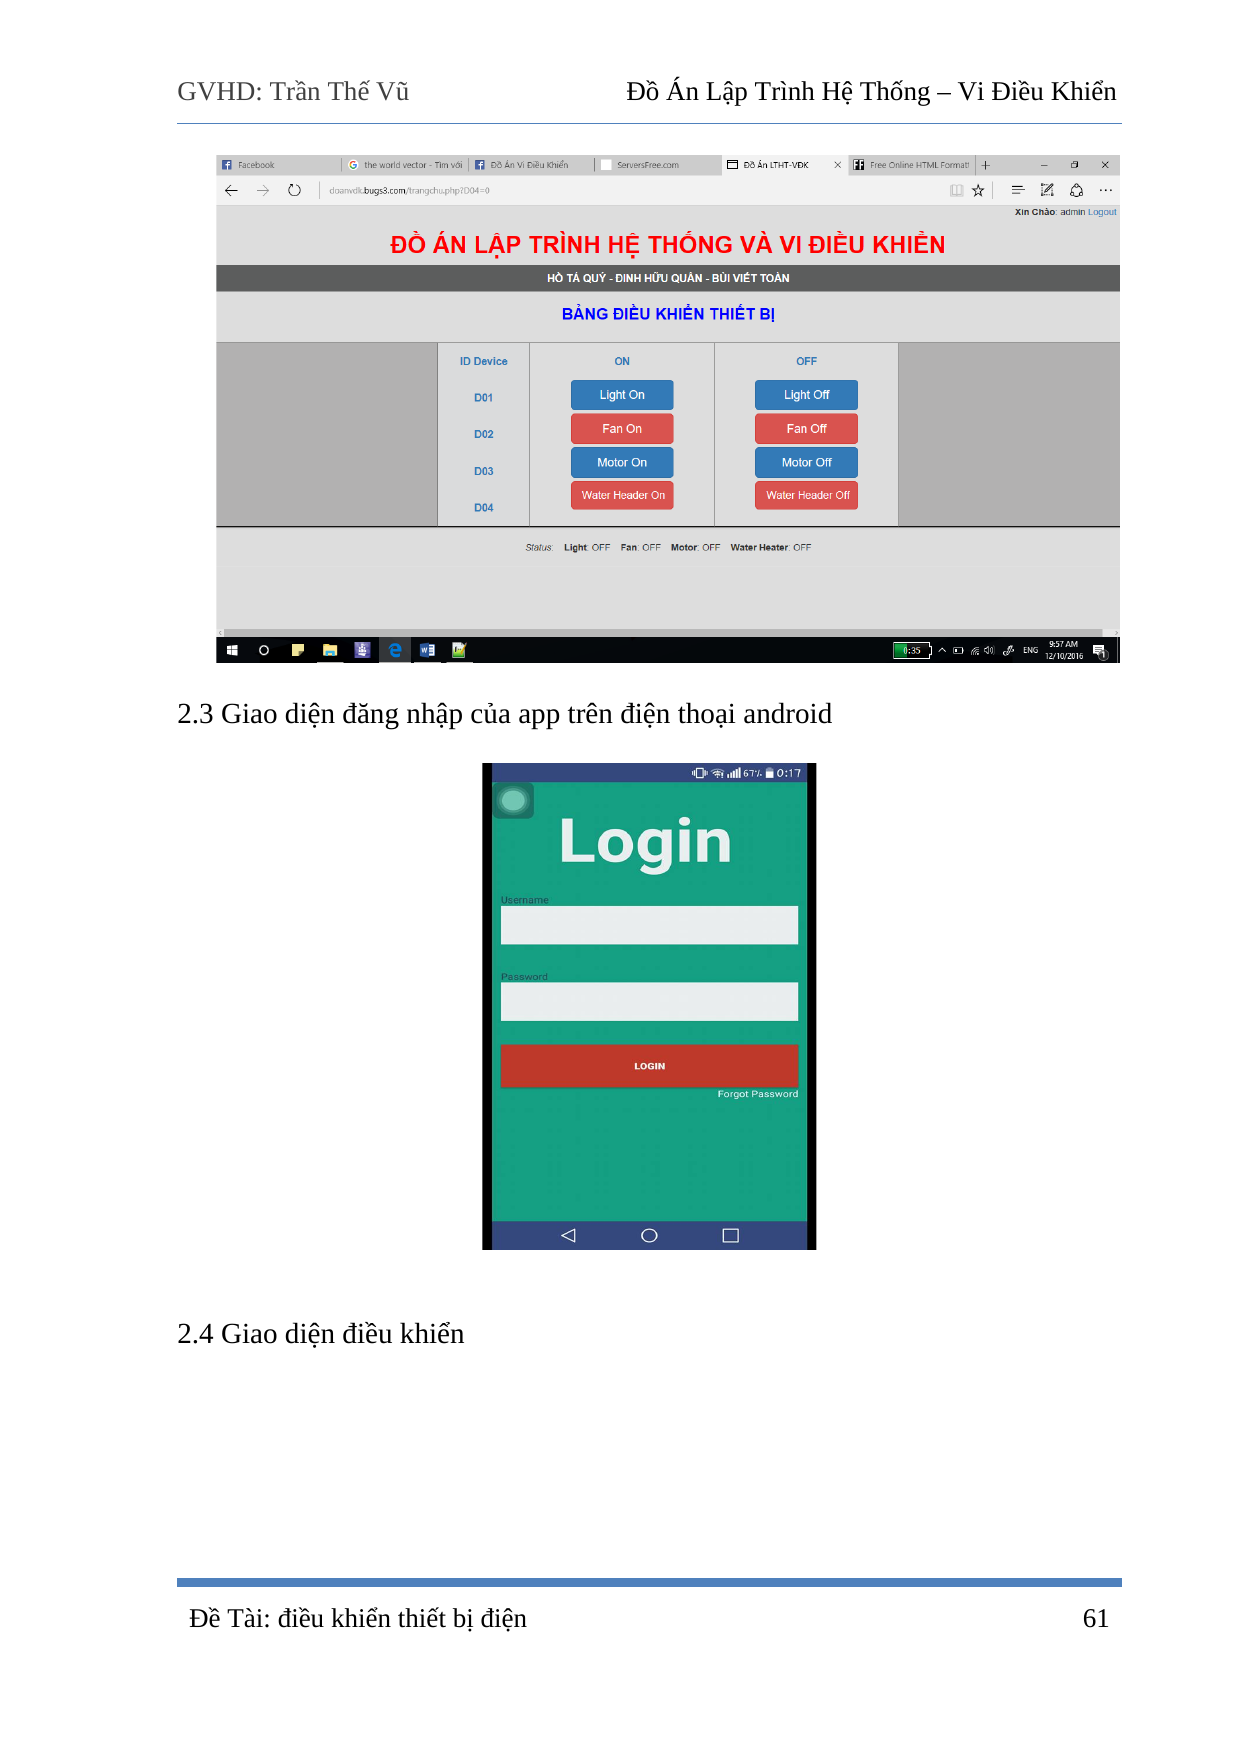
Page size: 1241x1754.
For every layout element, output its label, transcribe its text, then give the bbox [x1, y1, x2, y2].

list 2.3 Giao diện đăng nhập của app trên điện thoại android [177, 696, 1122, 730]
picture [482, 763, 817, 1250]
list 2.4 Giao diện điều khiển [177, 1316, 1122, 1350]
picture [216, 155, 1120, 663]
